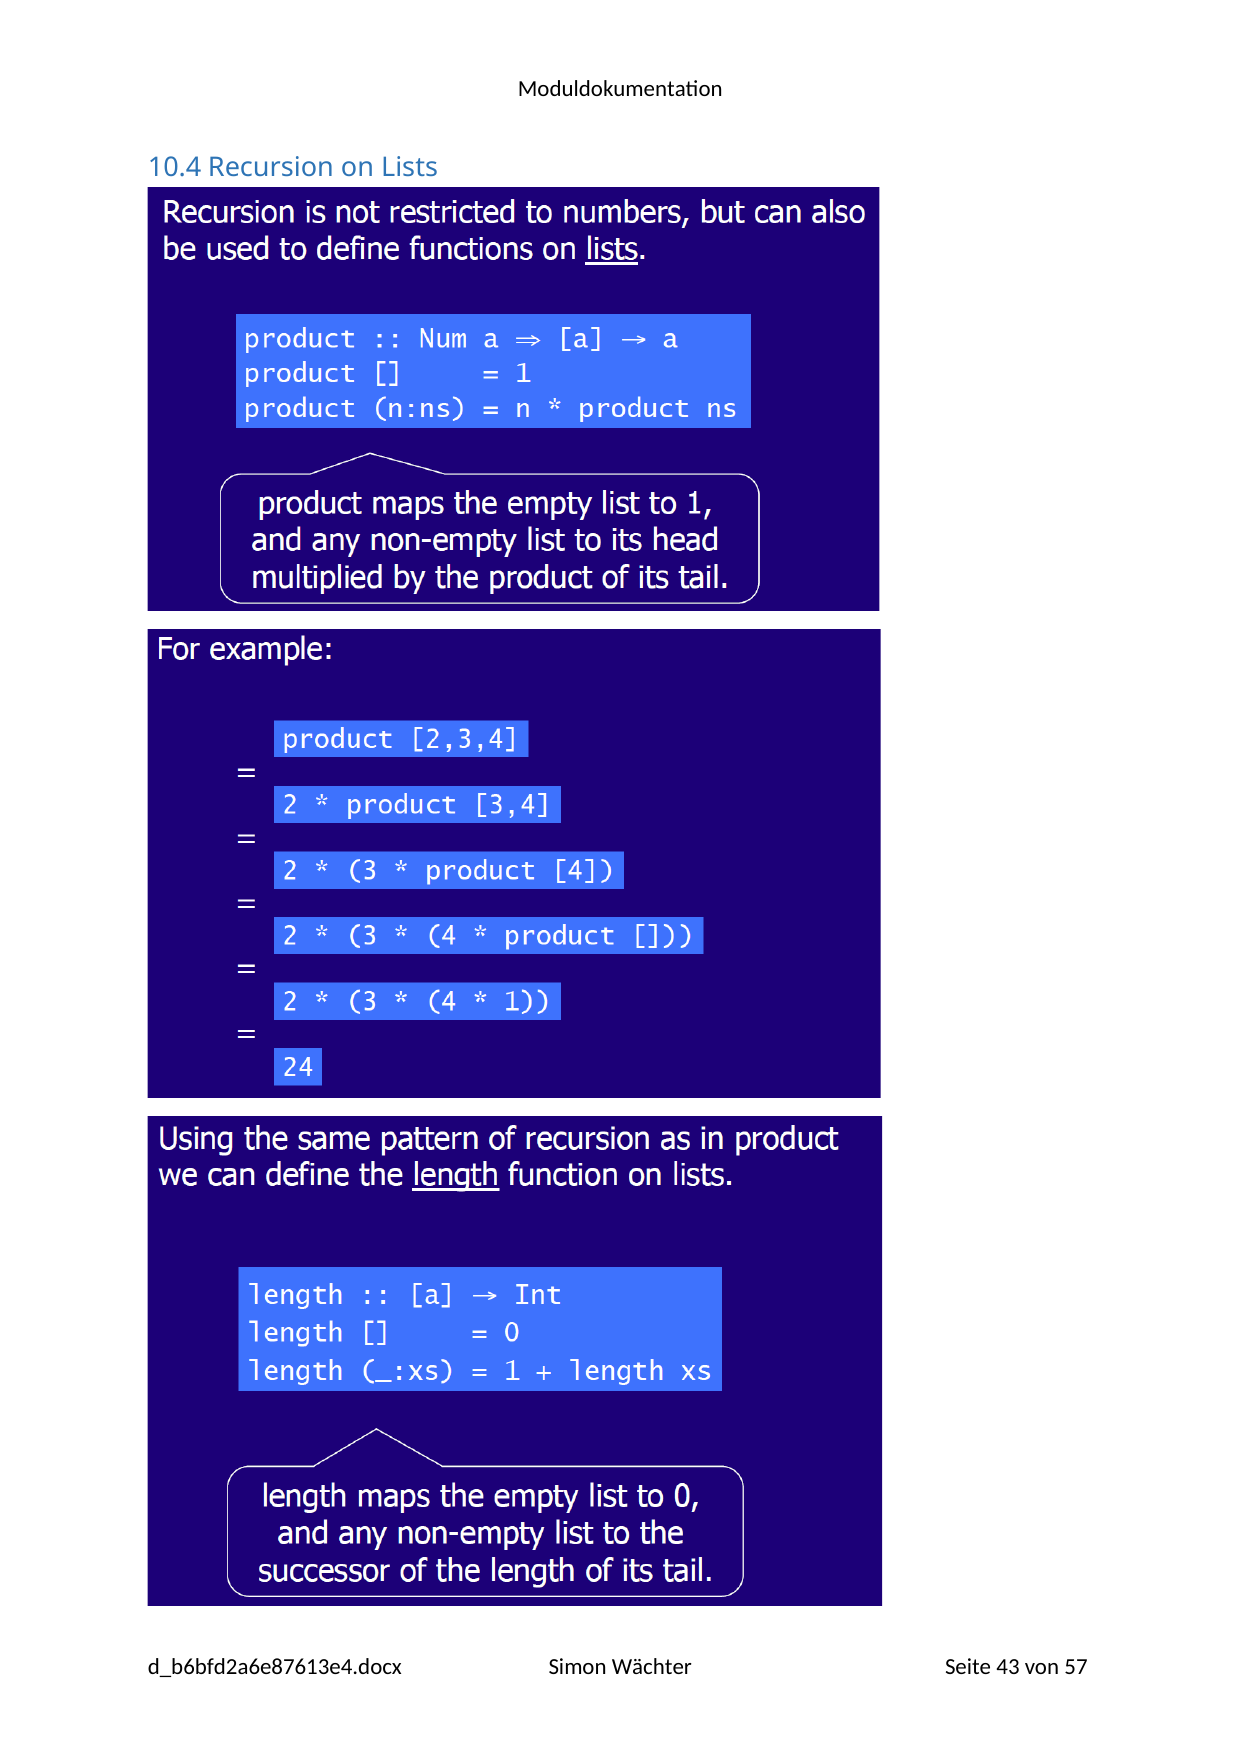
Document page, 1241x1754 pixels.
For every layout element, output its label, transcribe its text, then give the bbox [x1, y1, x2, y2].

subtitle Recursion on Lists [148, 148, 1093, 184]
picture [147, 1116, 883, 1606]
picture [147, 187, 880, 611]
picture [147, 629, 881, 1098]
